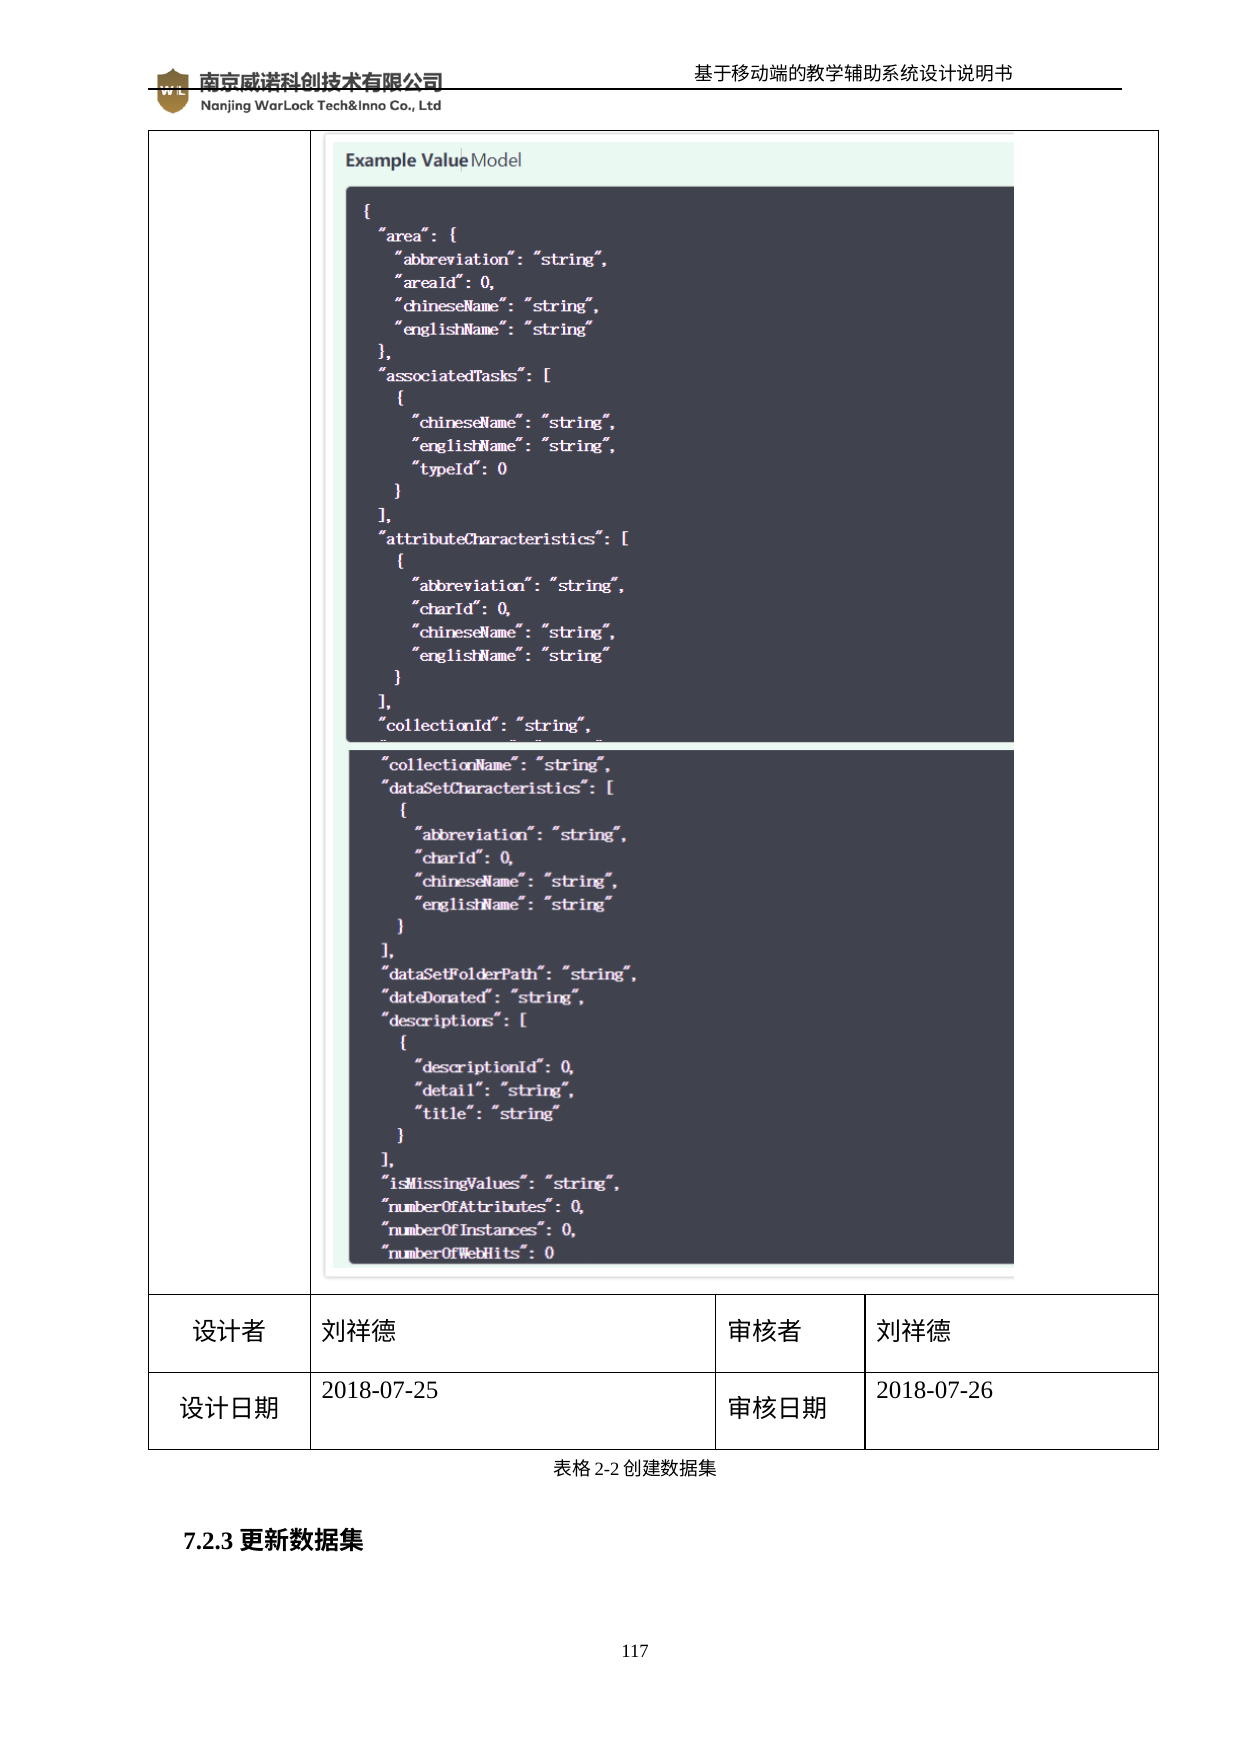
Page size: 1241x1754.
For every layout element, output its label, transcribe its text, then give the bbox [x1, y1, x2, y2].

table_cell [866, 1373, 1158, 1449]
subtitle 更新数据集 [183, 1505, 1122, 1573]
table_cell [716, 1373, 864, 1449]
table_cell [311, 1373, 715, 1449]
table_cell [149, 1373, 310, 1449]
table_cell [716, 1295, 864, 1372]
text 表格2-2创建数据集 [148, 1450, 1122, 1484]
picture [321, 131, 1014, 1281]
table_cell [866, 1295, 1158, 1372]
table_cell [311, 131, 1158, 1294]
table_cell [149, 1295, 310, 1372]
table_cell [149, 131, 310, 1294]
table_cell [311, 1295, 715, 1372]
